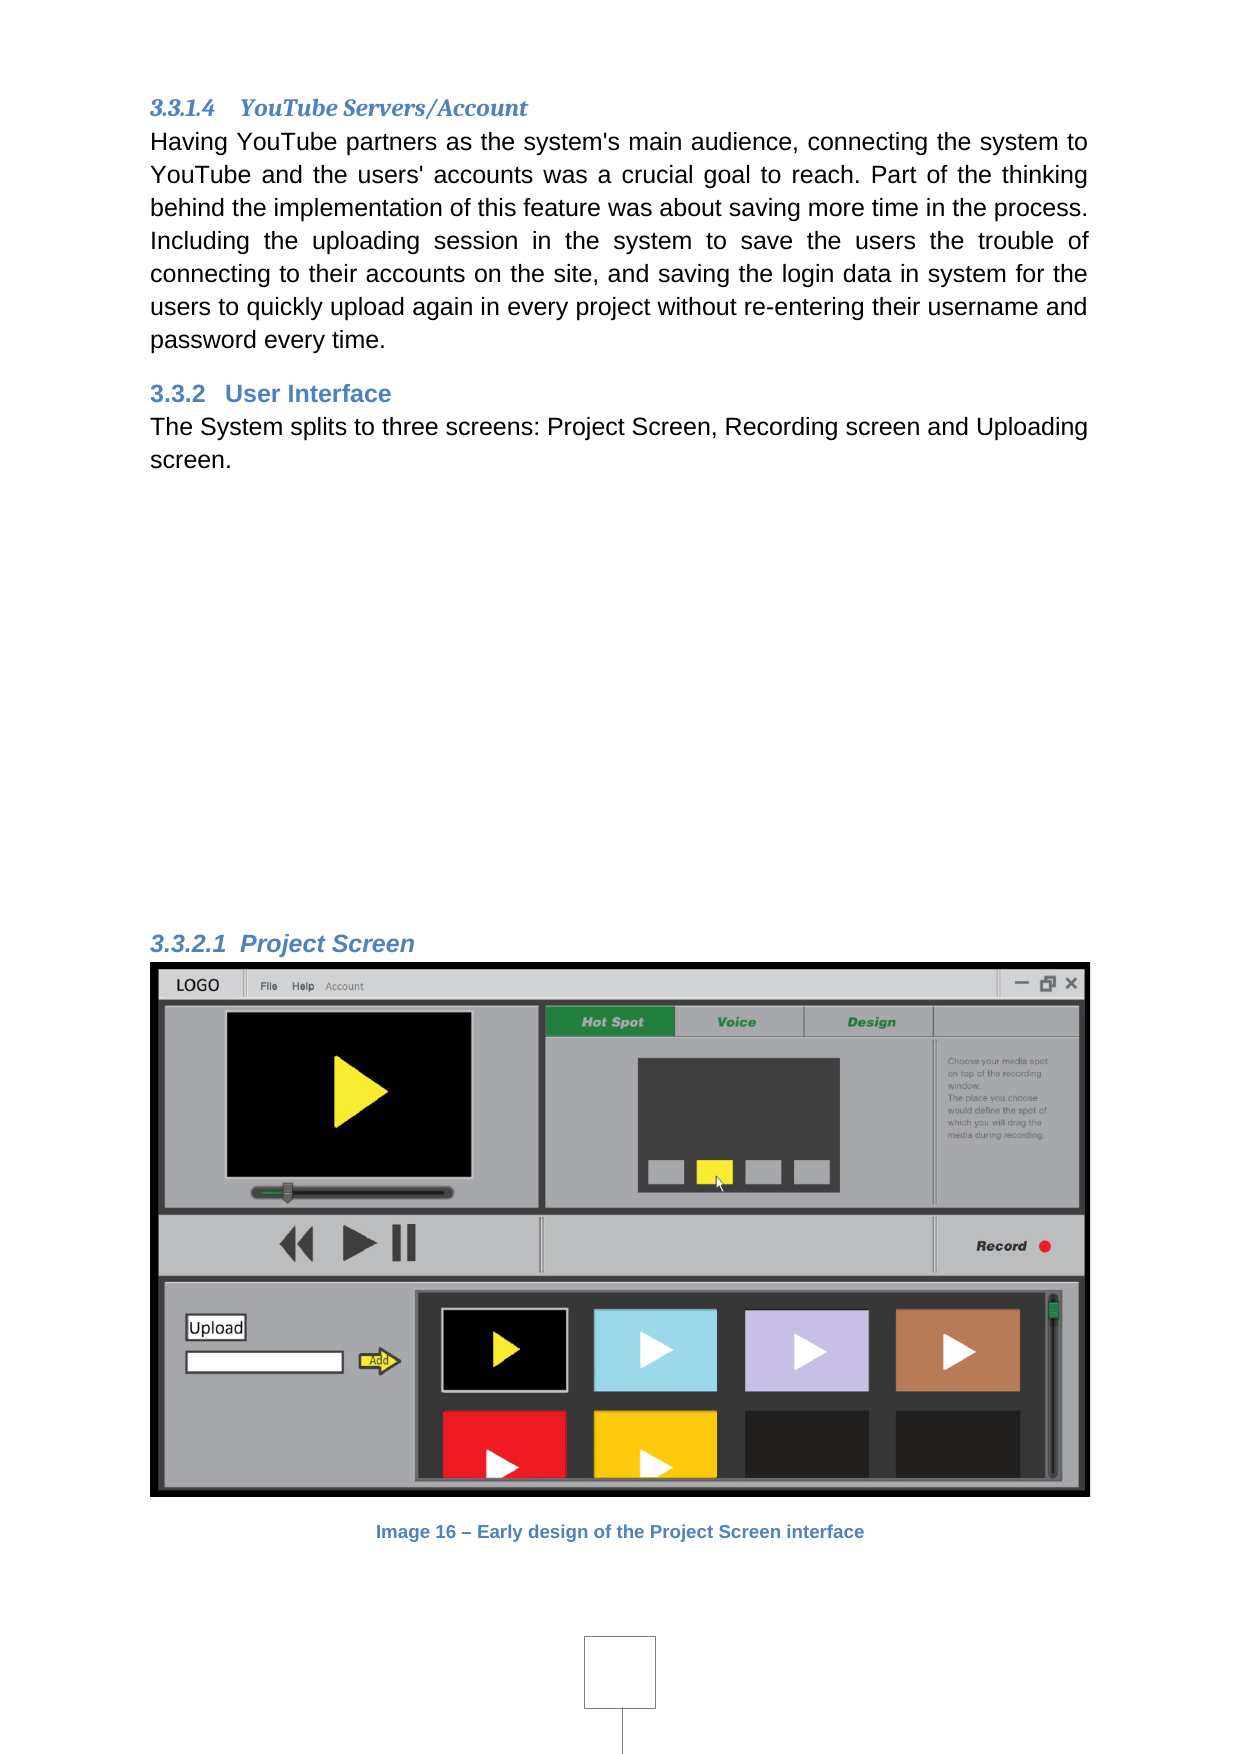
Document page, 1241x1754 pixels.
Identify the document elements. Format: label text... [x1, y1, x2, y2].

text The System splits to three screens: Project Screen, Recording screen and Uploading screen. [150, 412, 1090, 473]
text Having YouTube partners as the system's main audience, connecting the system to YouTube and the users' accounts was a crucial goal to reach. Part of the thinking behind the implementation of this feature was about saving more time in the process. Including the uploading session in the system to save the users the trouble of connecting to their accounts on the site, and saving the login data in system for the users to quickly upload again in every project without re-entering their username and password every time. [150, 127, 1090, 354]
text Image 16 – Early design of the Project Screen interface [150, 1521, 1090, 1543]
subtitle YouTube Servers/Account [150, 94, 1090, 122]
subtitle User Interface [150, 379, 1090, 407]
subtitle Project Screen [150, 929, 1090, 958]
picture [150, 962, 1091, 1497]
